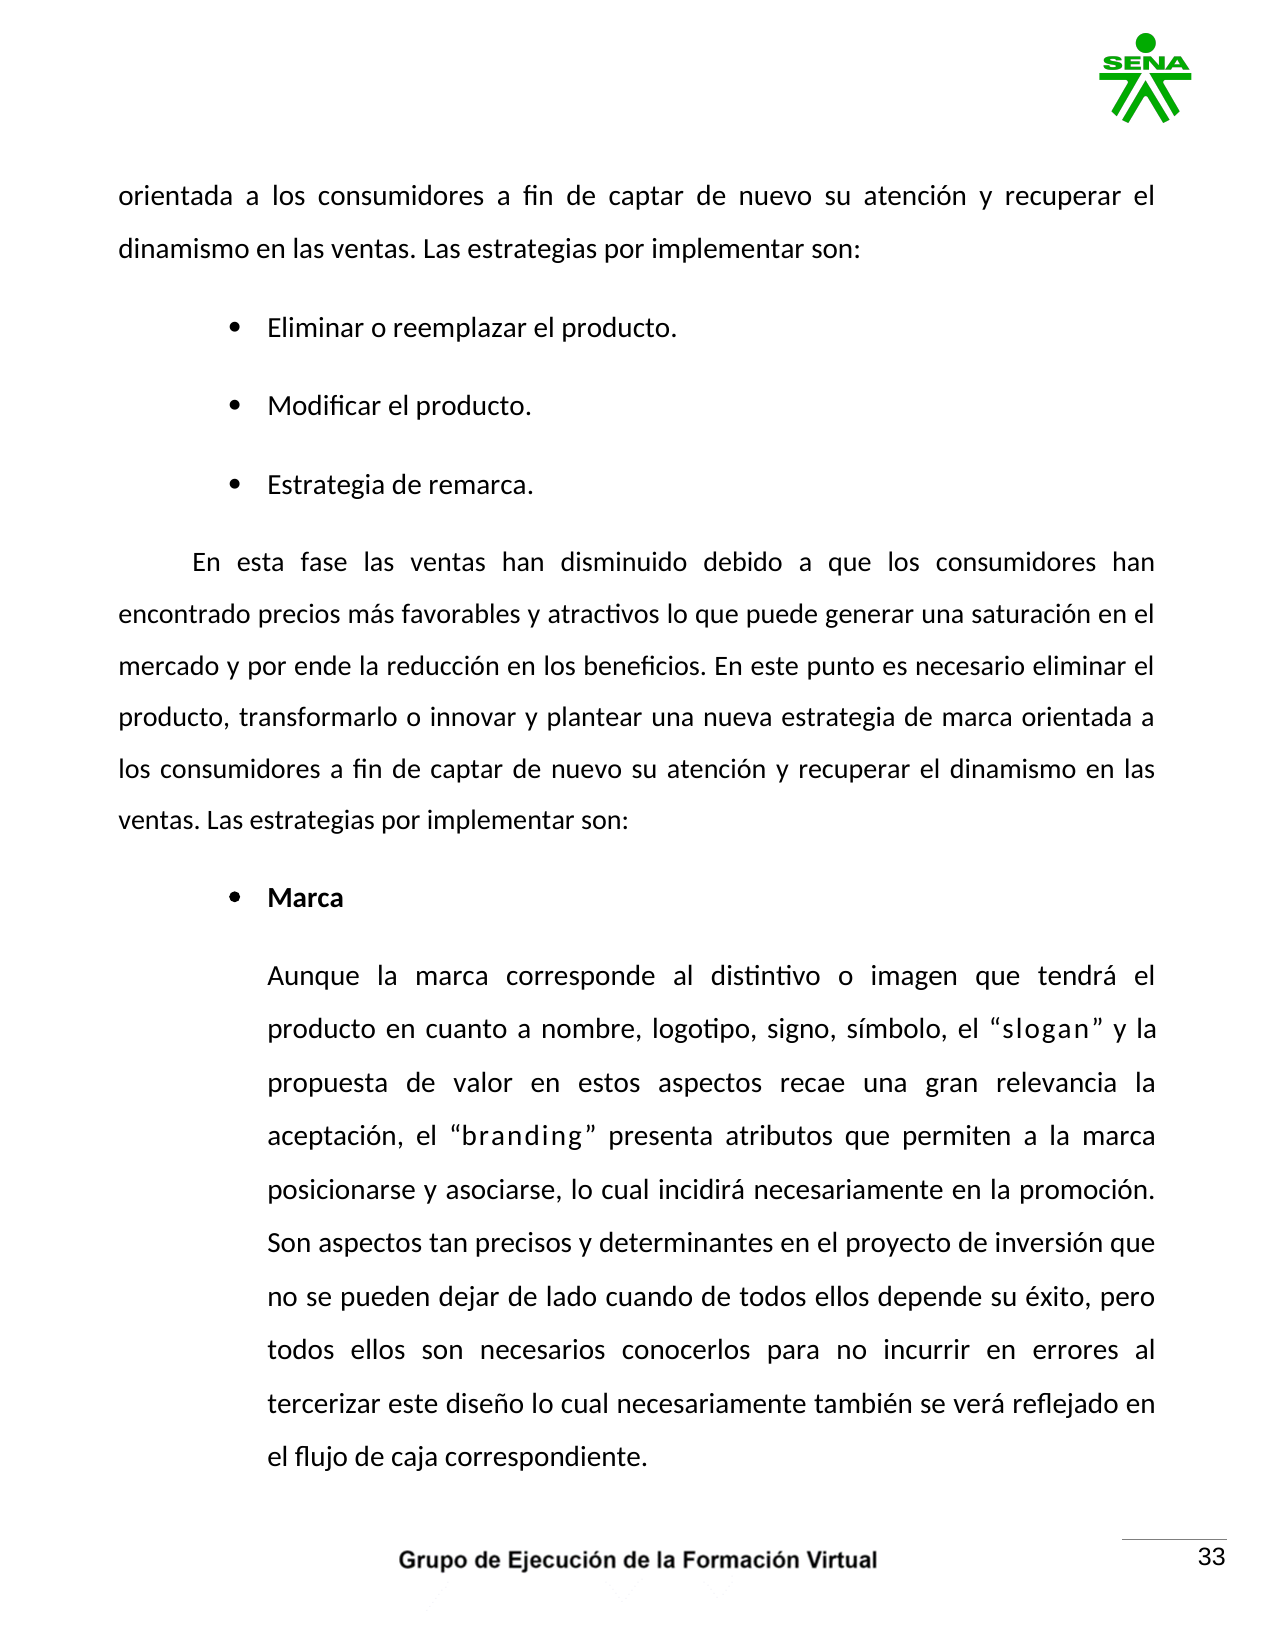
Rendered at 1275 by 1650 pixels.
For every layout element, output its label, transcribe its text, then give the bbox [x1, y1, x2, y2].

list Marca [229, 879, 1157, 914]
text Aunque la marca corresponde al distintivo o imagen que tendrá el producto en cuanto a nombre, logotipo, signo, símbolo, el “slogan” y la propuesta de valor en estos aspectos recae una gran relevancia la aceptación, el “branding” presenta atributos que permiten a la marca posicionarse y asociarse, lo cual incidirá necesariamente en la promoción. Son aspectos tan precisos y determinantes en el proyecto de inversión que no se pueden dejar de lado cuando de todos ellos depende su éxito, pero todos ellos son necesarios conocerlos para no incurrir en errores al tercerizar este diseño lo cual necesariamente también se verá reflejado en el flujo de caja correspondiente. [267, 957, 1157, 1474]
picture [1099, 33, 1192, 123]
list Estrategia de remarca. [229, 466, 1157, 502]
list Eliminar o reemplazar el producto. [229, 309, 1157, 345]
picture [0, 1500, 1275, 1611]
list Modificar el producto. [229, 387, 1157, 423]
text En esta fase las ventas han disminuido debido a que los consumidores han encontrado precios más favorables y atractivos lo que puede generar una saturación en el mercado y por ende la reducción en los beneficios. En este punto es necesario eliminar el producto, transformarlo o innovar y plantear una nueva estrategia de marca orientada a los consumidores a fin de captar de nuevo su atención y recuperar el dinamismo en las ventas. Las estrategias por implementar son: [118, 544, 1157, 837]
